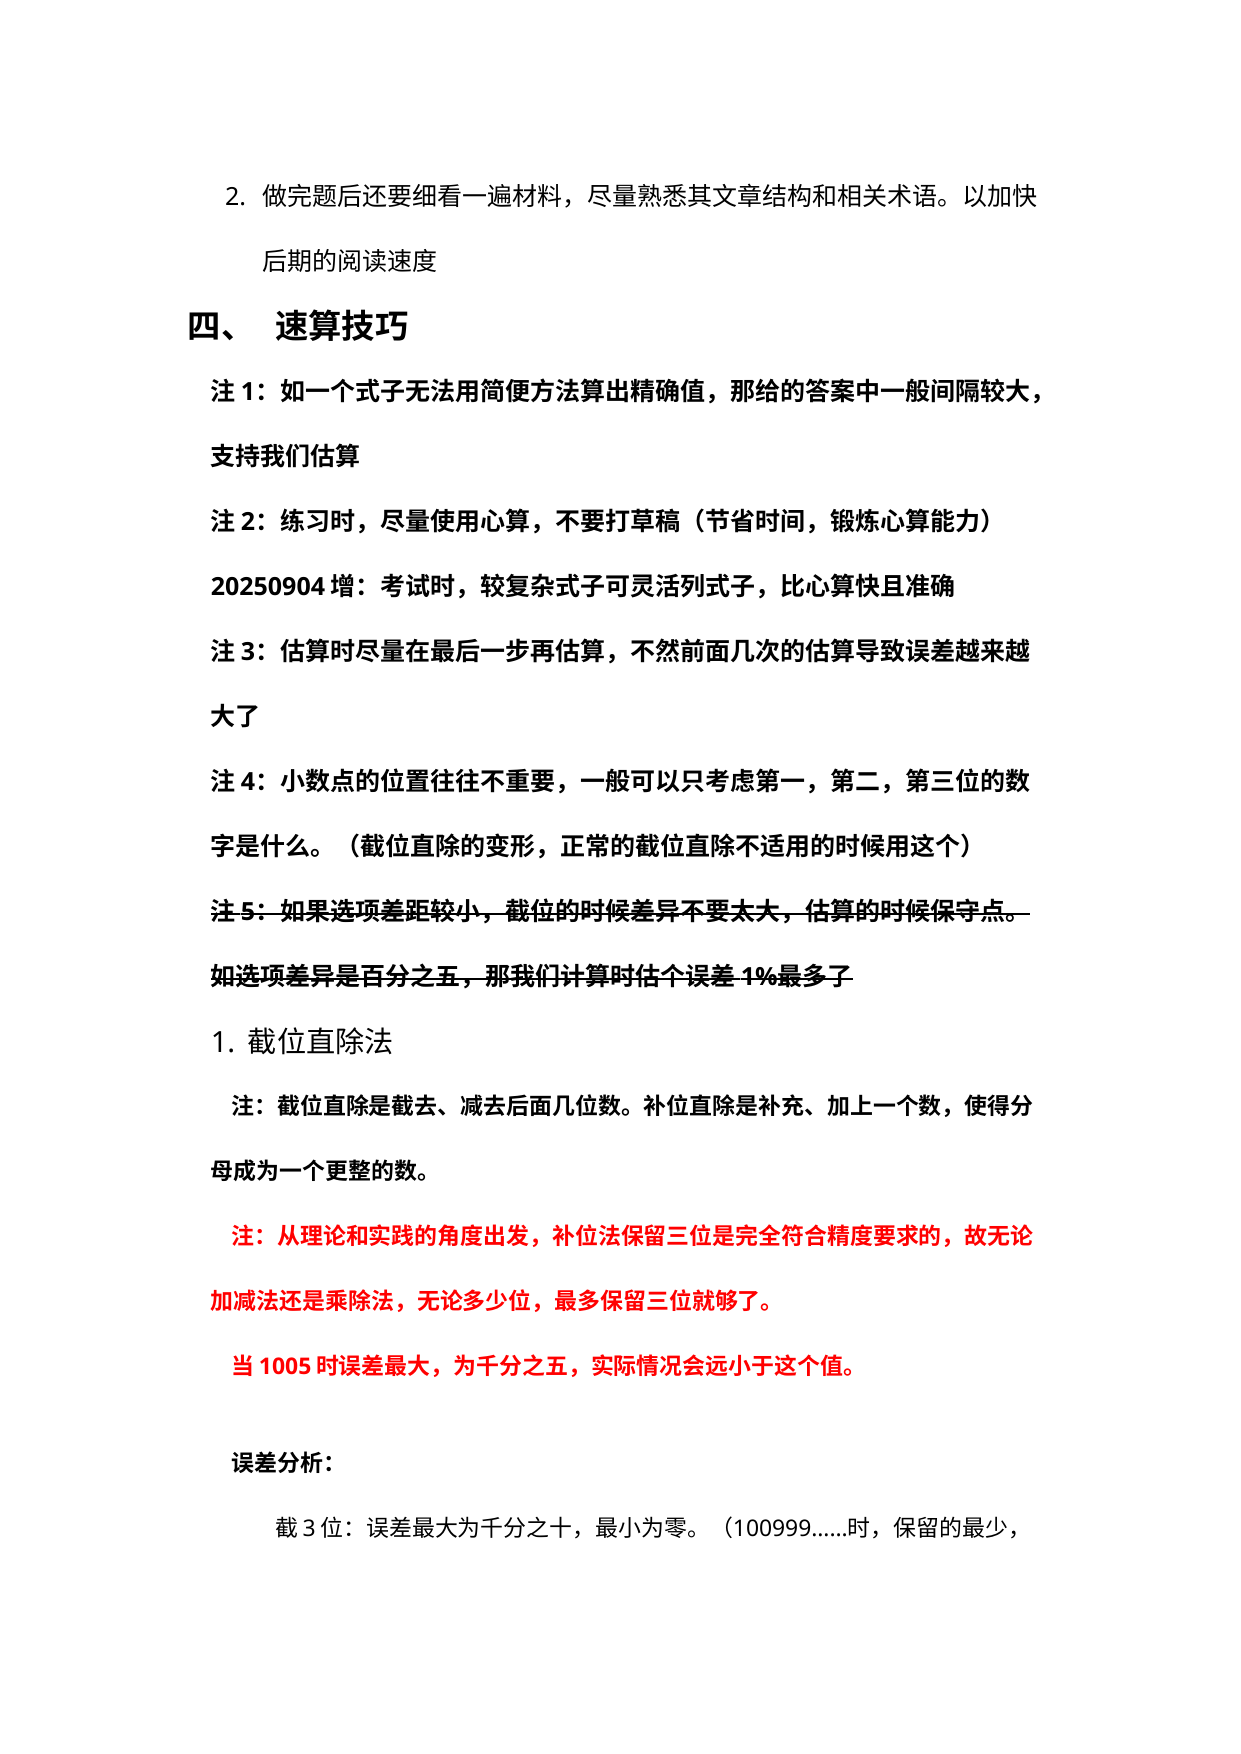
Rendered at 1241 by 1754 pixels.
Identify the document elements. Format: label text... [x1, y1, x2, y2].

list 速算技巧 [187, 292, 1053, 357]
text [254, 1494, 1053, 1559]
list 注4：小数点的位置往往不重要，一般可以只考虑第一，第二，第三位的数字是什么。（截位直除的变形，正常的截位直除不适用的时候用这个） [211, 747, 1053, 877]
text 误差分析： [211, 1429, 1053, 1494]
text 当1005时误差最大，为千分之五，实际情况会远小于这个值。 [211, 1332, 1053, 1397]
list 注2：练习时，尽量使用心算，不要打草稿（节省时间，锻炼心算能力） 20250904增：考试时，较复杂式子可灵活列式子，比心算快且准确 [211, 487, 1053, 617]
text 注：截位直除是截去、减去后面几位数。补位直除是补充、加上一个数，使得分母成为一个更整的数。 [211, 1072, 1053, 1202]
list 注3：估算时尽量在最后一步再估算，不然前面几次的估算导致误差越来越大了 [211, 617, 1053, 747]
list 做完题后还要细看一遍材料，尽量熟悉其文章结构和相关术语。以加快后期的阅读速度 [225, 162, 1053, 292]
text 注：从理论和实践的角度出发，补位法保留三位是完全符合精度要求的，故无论加减法还是乘除法，无论多少位，最多保留三位就够了。 [211, 1202, 1053, 1332]
list 注5：如果选项差距较小，截位的时候差异不要太大，估算的时候保守点。如选项差异是百分之五，那我们计算时估个误差1%最多了 [211, 877, 1053, 1007]
list 截位直除法 [211, 1007, 1053, 1072]
list 注1：如一个式子无法用简便方法算出精确值，那给的答案中一般间隔较大，支持我们估算 [211, 357, 1053, 487]
